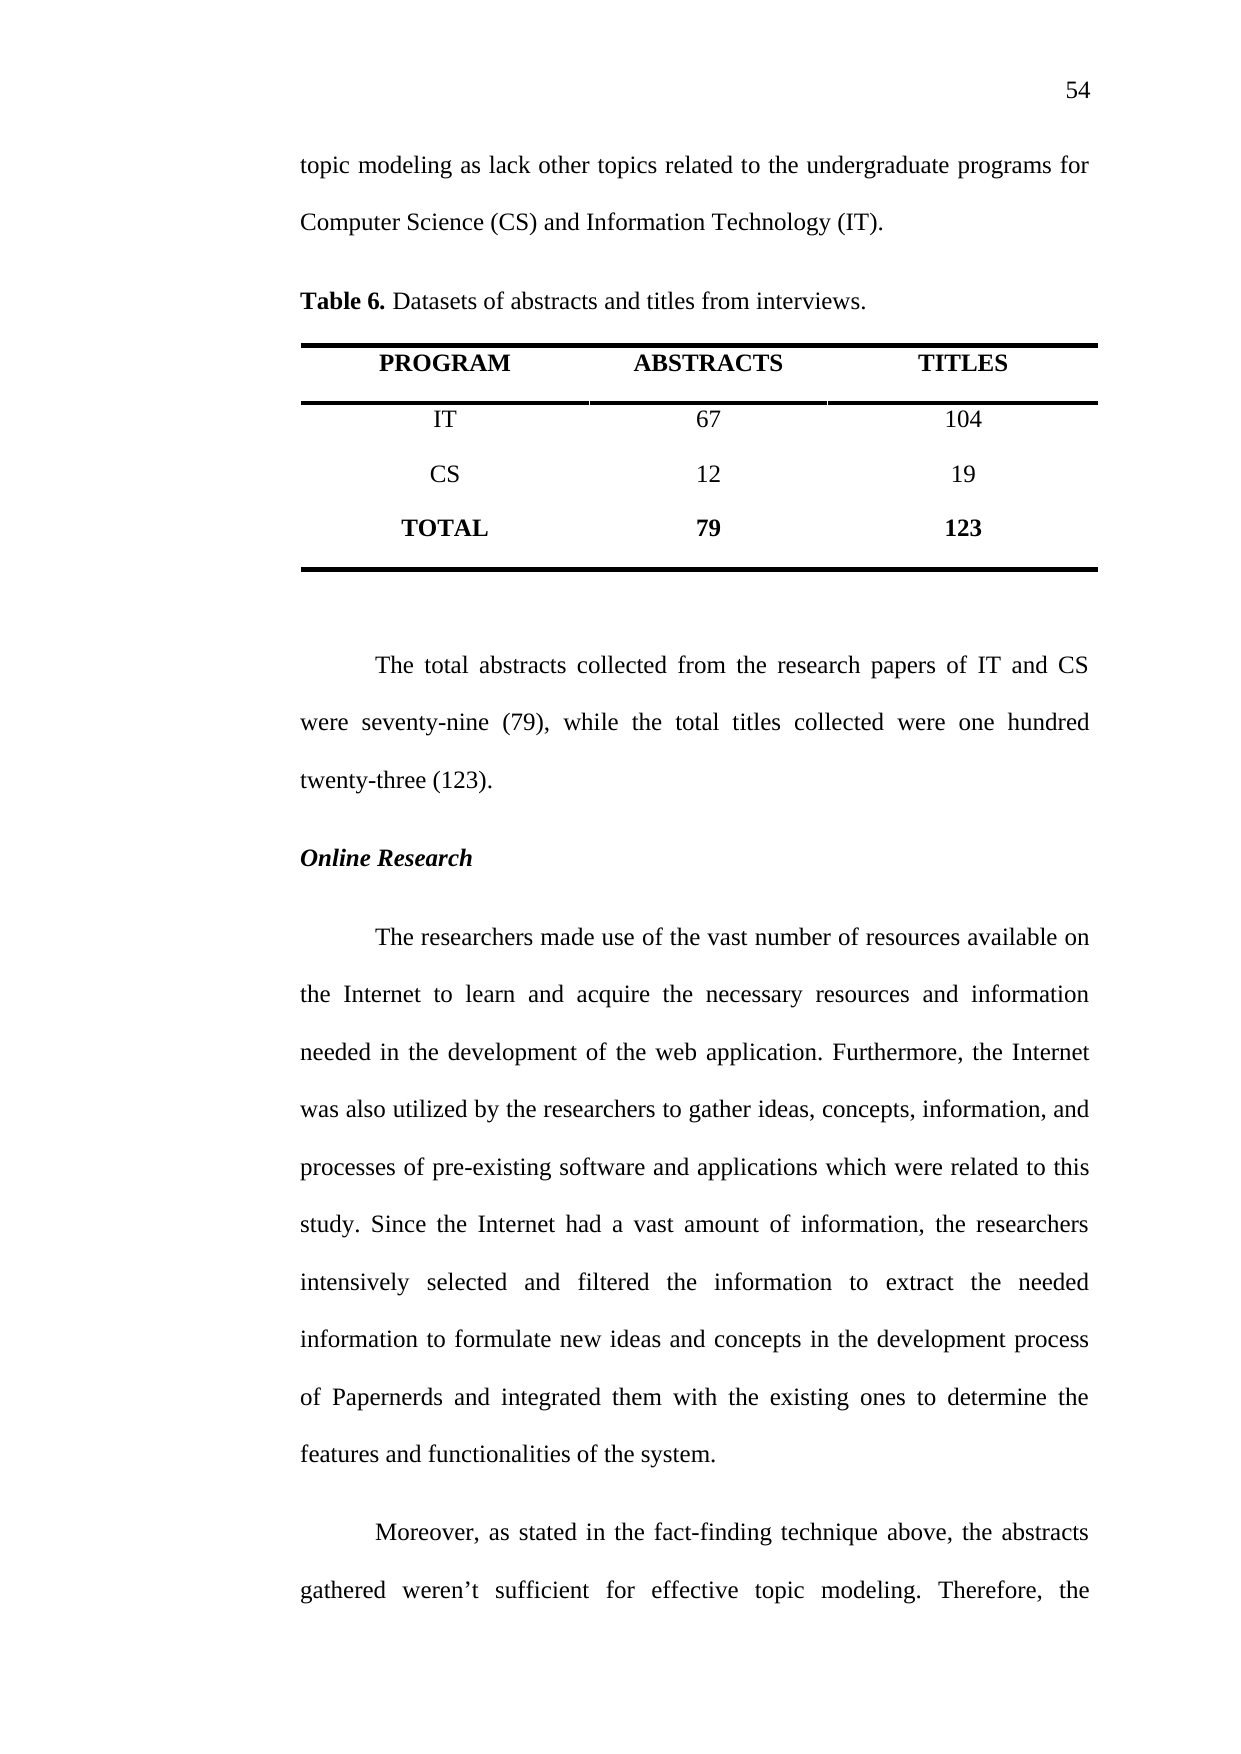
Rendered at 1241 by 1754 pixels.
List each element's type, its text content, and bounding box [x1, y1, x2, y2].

table_cell 123 [828, 514, 1098, 567]
table_header TITLES [828, 348, 1098, 401]
table_header ABSTRACTS [590, 348, 827, 401]
table_cell 12 [590, 459, 827, 512]
text Table 6. Datasets of abstracts and titles from interviews. [225, 286, 1090, 314]
table_header PROGRAM [301, 348, 589, 401]
table_cell 19 [828, 459, 1098, 512]
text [300, 150, 1090, 236]
text The researchers made use of the vast number of resources available on the Internet to learn and acquire the necessary resources and information needed in the development of the web application. Furthermore, the Internet was also utilized by the researchers to gather ideas, concepts, information, and processes of pre-existing software and applications which were related to this study. Since the Internet had a vast amount of information, the researchers intensively selected and filtered the information to extract the needed information to formulate new ideas and concepts in the development process of Papernerds and integrated them with the existing ones to determine the features and functionalities of the system. [300, 922, 1090, 1468]
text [300, 1517, 1090, 1604]
text The total abstracts collected from the research papers of IT and CS were seventy-nine (79), while the total titles collected were one hundred twenty-three (123). [300, 650, 1090, 794]
table_cell 104 [828, 405, 1098, 458]
table_cell 79 [590, 514, 827, 567]
table_cell TOTAL [301, 514, 589, 567]
table_cell 67 [590, 405, 827, 458]
table_cell IT [301, 405, 589, 458]
table_cell CS [301, 459, 589, 512]
